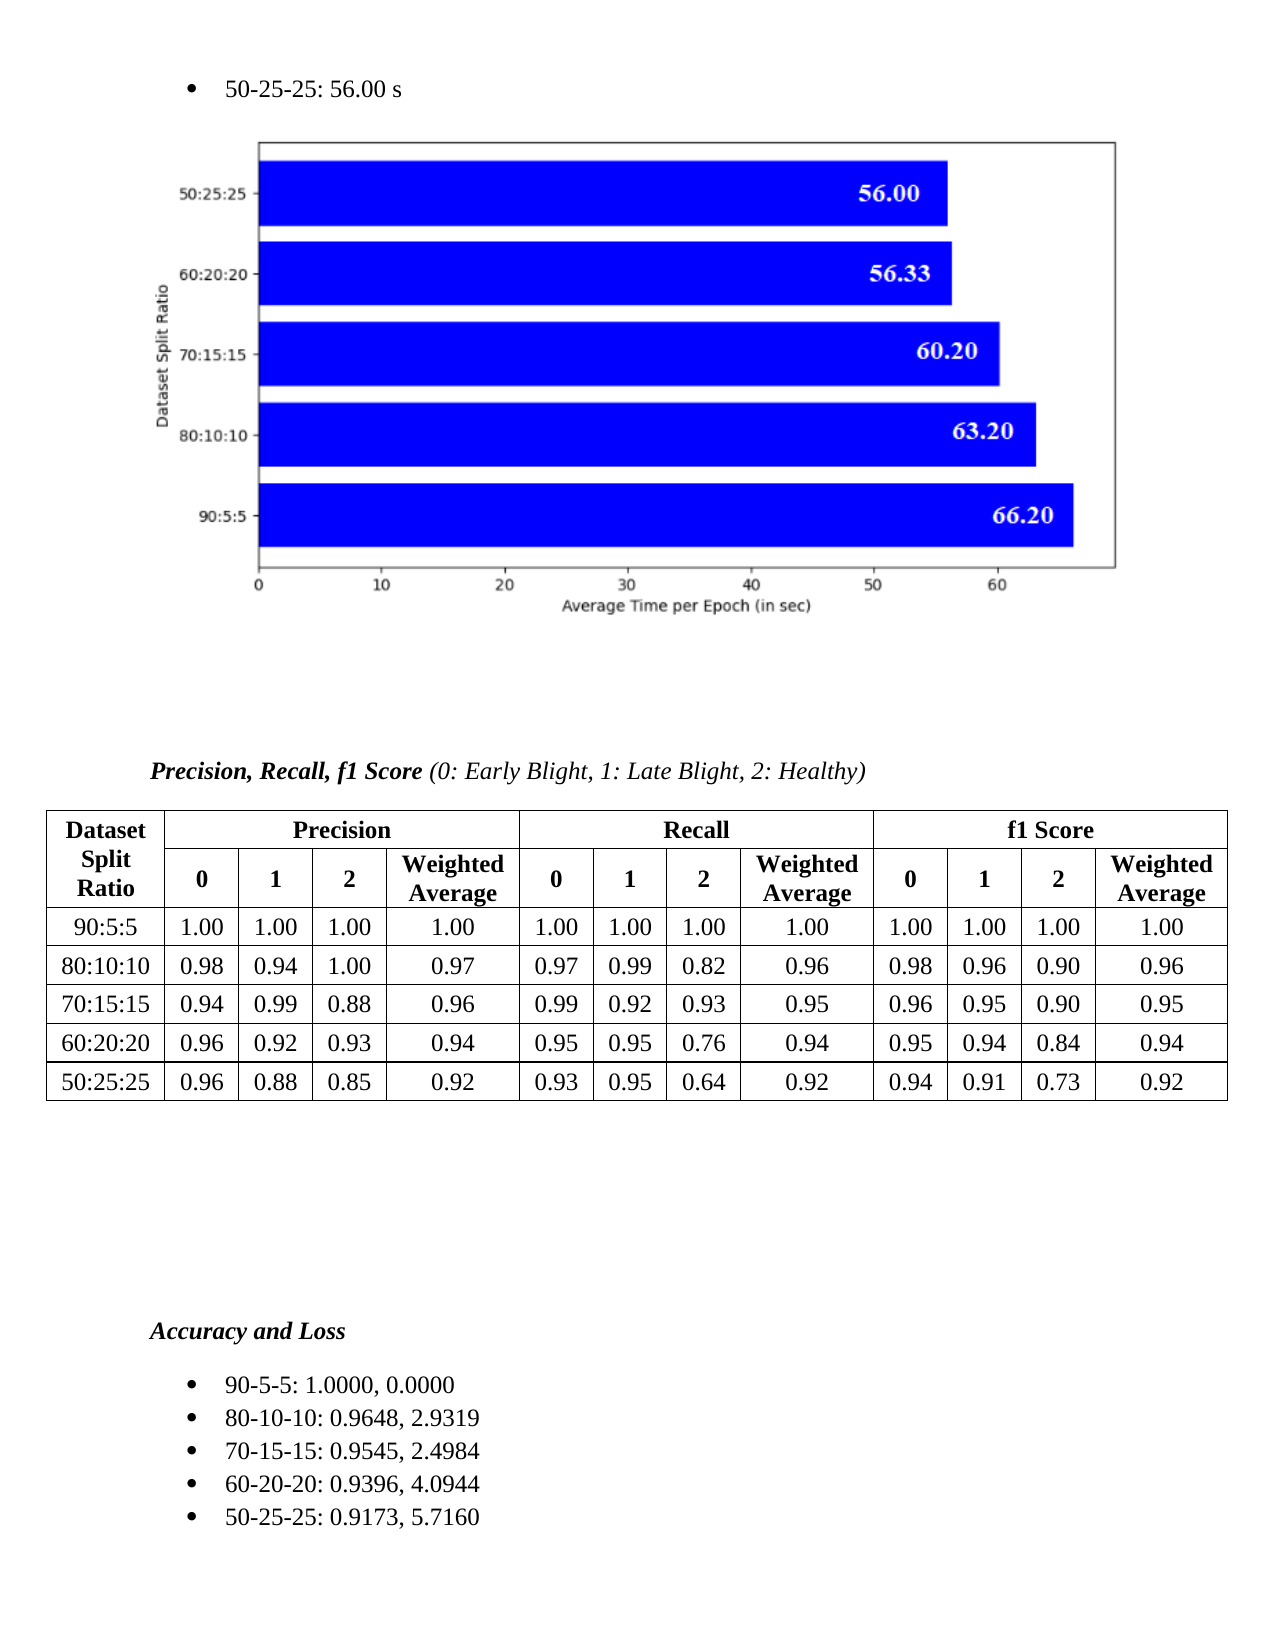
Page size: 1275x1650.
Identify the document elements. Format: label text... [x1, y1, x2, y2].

list 50-25-25: 0.9173, 5.7160 [187, 1502, 1125, 1531]
table_cell 1 [948, 849, 1021, 907]
table_cell 1.00 [948, 908, 1021, 945]
table_cell 60:20:20 [47, 1024, 164, 1061]
list 90-5-5: 1.0000, 0.0000 [187, 1370, 1125, 1399]
table_cell 0.96 [387, 985, 519, 1023]
table_cell 1 [239, 849, 312, 907]
table_cell 0.92 [741, 1063, 873, 1100]
table_cell 0.64 [667, 1063, 740, 1100]
table_cell 0.96 [741, 946, 873, 984]
table_cell 1.00 [387, 908, 519, 945]
table_cell 0.94 [165, 985, 238, 1023]
table_cell 1.00 [741, 908, 873, 945]
table_cell 0.90 [1022, 985, 1095, 1023]
table_cell 1.00 [667, 908, 740, 945]
table_cell 0.94 [948, 1024, 1021, 1061]
table_cell 0.94 [874, 1063, 947, 1100]
table_cell 0.85 [313, 1063, 386, 1100]
table_cell 0.95 [594, 1024, 666, 1061]
table_cell 0.92 [239, 1024, 312, 1061]
table_cell 2 [667, 849, 740, 907]
table_cell 1.00 [594, 908, 666, 945]
list 50-25-25: 56.00 s [187, 74, 1125, 103]
table_cell 0.93 [313, 1024, 386, 1061]
table_cell 0.99 [520, 985, 593, 1023]
picture [150, 127, 1125, 623]
table_cell 50:25:25 [47, 1063, 164, 1100]
table_cell 0.98 [165, 946, 238, 984]
table_cell 0.98 [874, 946, 947, 984]
table_cell 0.88 [239, 1063, 312, 1100]
table_cell 0 [874, 849, 947, 907]
table_cell 1.00 [1096, 908, 1227, 945]
table_cell 0.95 [874, 1024, 947, 1061]
table_cell 0.97 [520, 946, 593, 984]
table_cell 0.95 [741, 985, 873, 1023]
table_cell Weighted Average [387, 849, 519, 907]
table_cell 0.96 [948, 946, 1021, 984]
table_cell 0.94 [1096, 1024, 1227, 1061]
table_cell 70:15:15 [47, 985, 164, 1023]
list 70-15-15: 0.9545, 2.4984 [187, 1436, 1125, 1465]
table_cell 2 [313, 849, 386, 907]
table_cell 0.96 [874, 985, 947, 1023]
table_cell 0.93 [667, 985, 740, 1023]
table_cell 0.88 [313, 985, 386, 1023]
table_cell 1 [594, 849, 666, 907]
table_cell 0.84 [1022, 1024, 1095, 1061]
table_header Dataset Split Ratio [47, 811, 164, 907]
table_cell Weighted Average [741, 849, 873, 907]
table_cell 0.95 [520, 1024, 593, 1061]
table_cell Weighted Average [1096, 849, 1227, 907]
table_header Precision [165, 811, 519, 848]
table_cell 0.99 [594, 946, 666, 984]
table_cell 1.00 [239, 908, 312, 945]
table_cell 0.90 [1022, 946, 1095, 984]
table_cell 0.99 [239, 985, 312, 1023]
table_cell 0.95 [594, 1063, 666, 1100]
table_cell 0.92 [1096, 1063, 1227, 1100]
table_cell 2 [1022, 849, 1095, 907]
table_cell 0.97 [387, 946, 519, 984]
table_cell 1.00 [313, 946, 386, 984]
table_cell 0.76 [667, 1024, 740, 1061]
table_cell 0.92 [594, 985, 666, 1023]
table_cell 0 [520, 849, 593, 907]
table_cell 0.96 [165, 1024, 238, 1061]
table_cell 0 [165, 849, 238, 907]
table_cell 1.00 [165, 908, 238, 945]
table_cell 0.91 [948, 1063, 1021, 1100]
table_cell 1.00 [520, 908, 593, 945]
table_cell 0.95 [948, 985, 1021, 1023]
table_cell 0.93 [520, 1063, 593, 1100]
table_cell 90:5:5 [47, 908, 164, 945]
text Precision, Recall, f1 Score (0: Early Blight, 1: Late Blight, 2: Healthy) [150, 756, 1125, 784]
table_cell 0.96 [1096, 946, 1227, 984]
table_header f1 Score [874, 811, 1227, 848]
table_cell 0.94 [239, 946, 312, 984]
table_cell 1.00 [874, 908, 947, 945]
list 80-10-10: 0.9648, 2.9319 [187, 1403, 1125, 1432]
text Accuracy and Loss [150, 1316, 1125, 1345]
table_cell 1.00 [1022, 908, 1095, 945]
table_cell 0.92 [387, 1063, 519, 1100]
table_cell 0.73 [1022, 1063, 1095, 1100]
table_header Recall [520, 811, 873, 848]
table_cell 0.95 [1096, 985, 1227, 1023]
table_cell 1.00 [313, 908, 386, 945]
table_cell 80:10:10 [47, 946, 164, 984]
table_cell 0.96 [165, 1063, 238, 1100]
table_cell 0.82 [667, 946, 740, 984]
list 60-20-20: 0.9396, 4.0944 [187, 1469, 1125, 1498]
table_cell 0.94 [387, 1024, 519, 1061]
table_cell 0.94 [741, 1024, 873, 1061]
